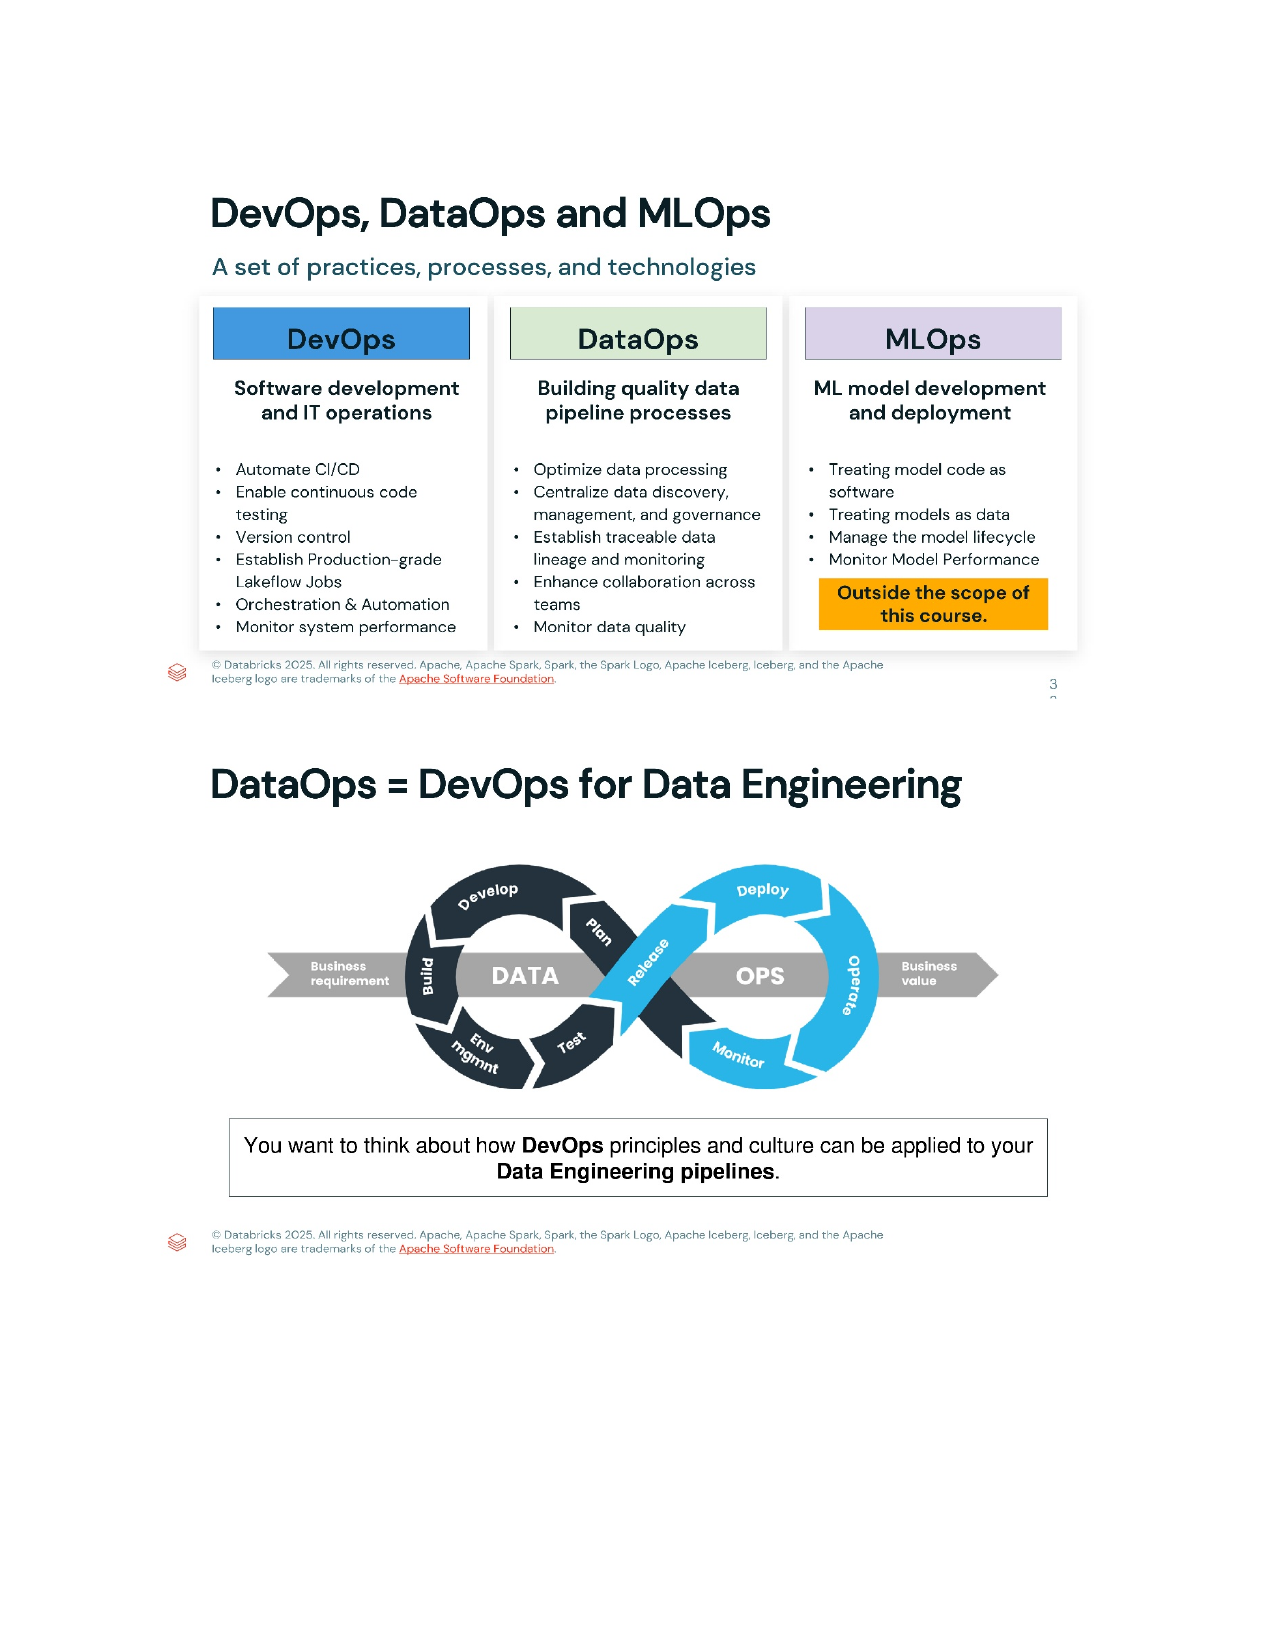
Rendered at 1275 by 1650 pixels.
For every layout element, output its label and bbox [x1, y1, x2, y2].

picture [150, 150, 1125, 699]
picture [150, 720, 1125, 1269]
